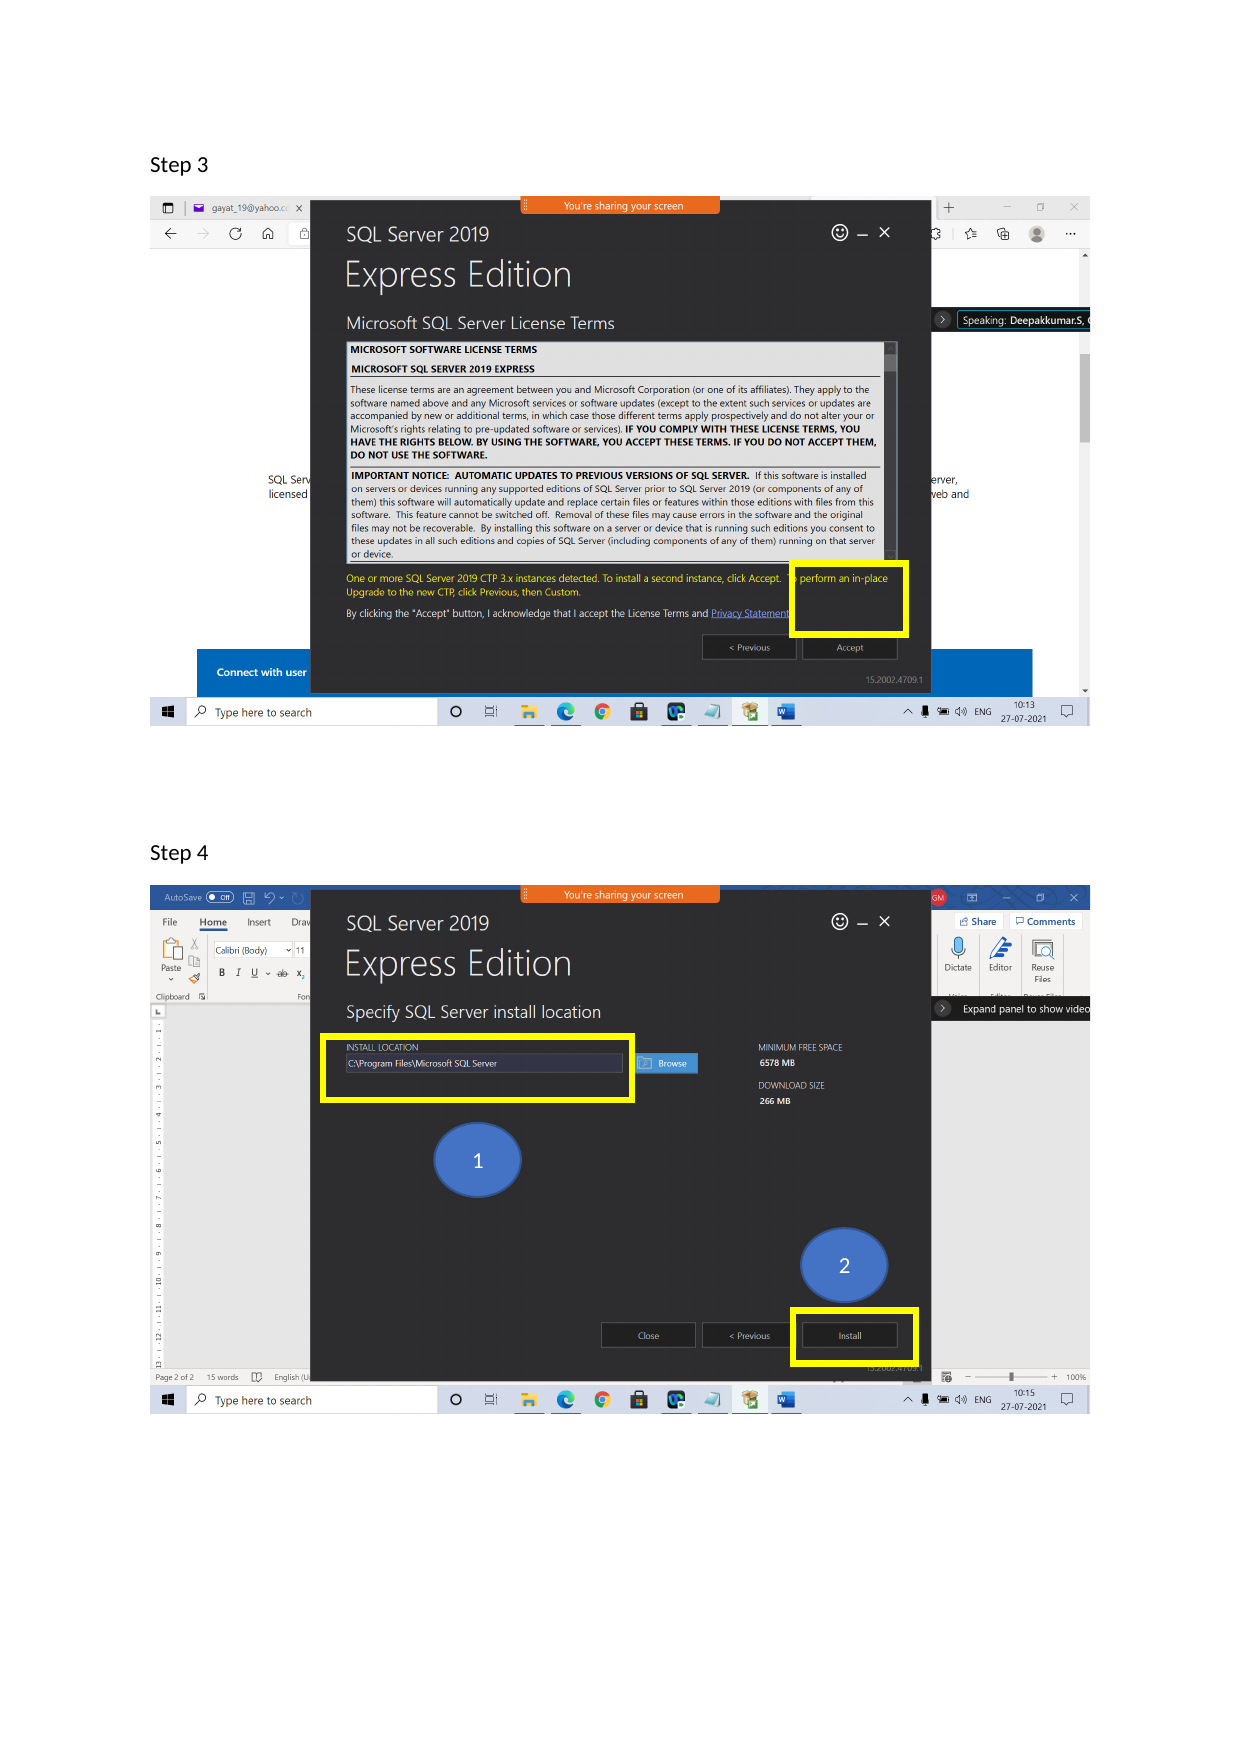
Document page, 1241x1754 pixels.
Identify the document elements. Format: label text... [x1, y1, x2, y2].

picture [150, 196, 1091, 726]
picture [150, 885, 1091, 1414]
text Step 3 [150, 150, 1090, 178]
text Step 4 [150, 838, 1090, 866]
